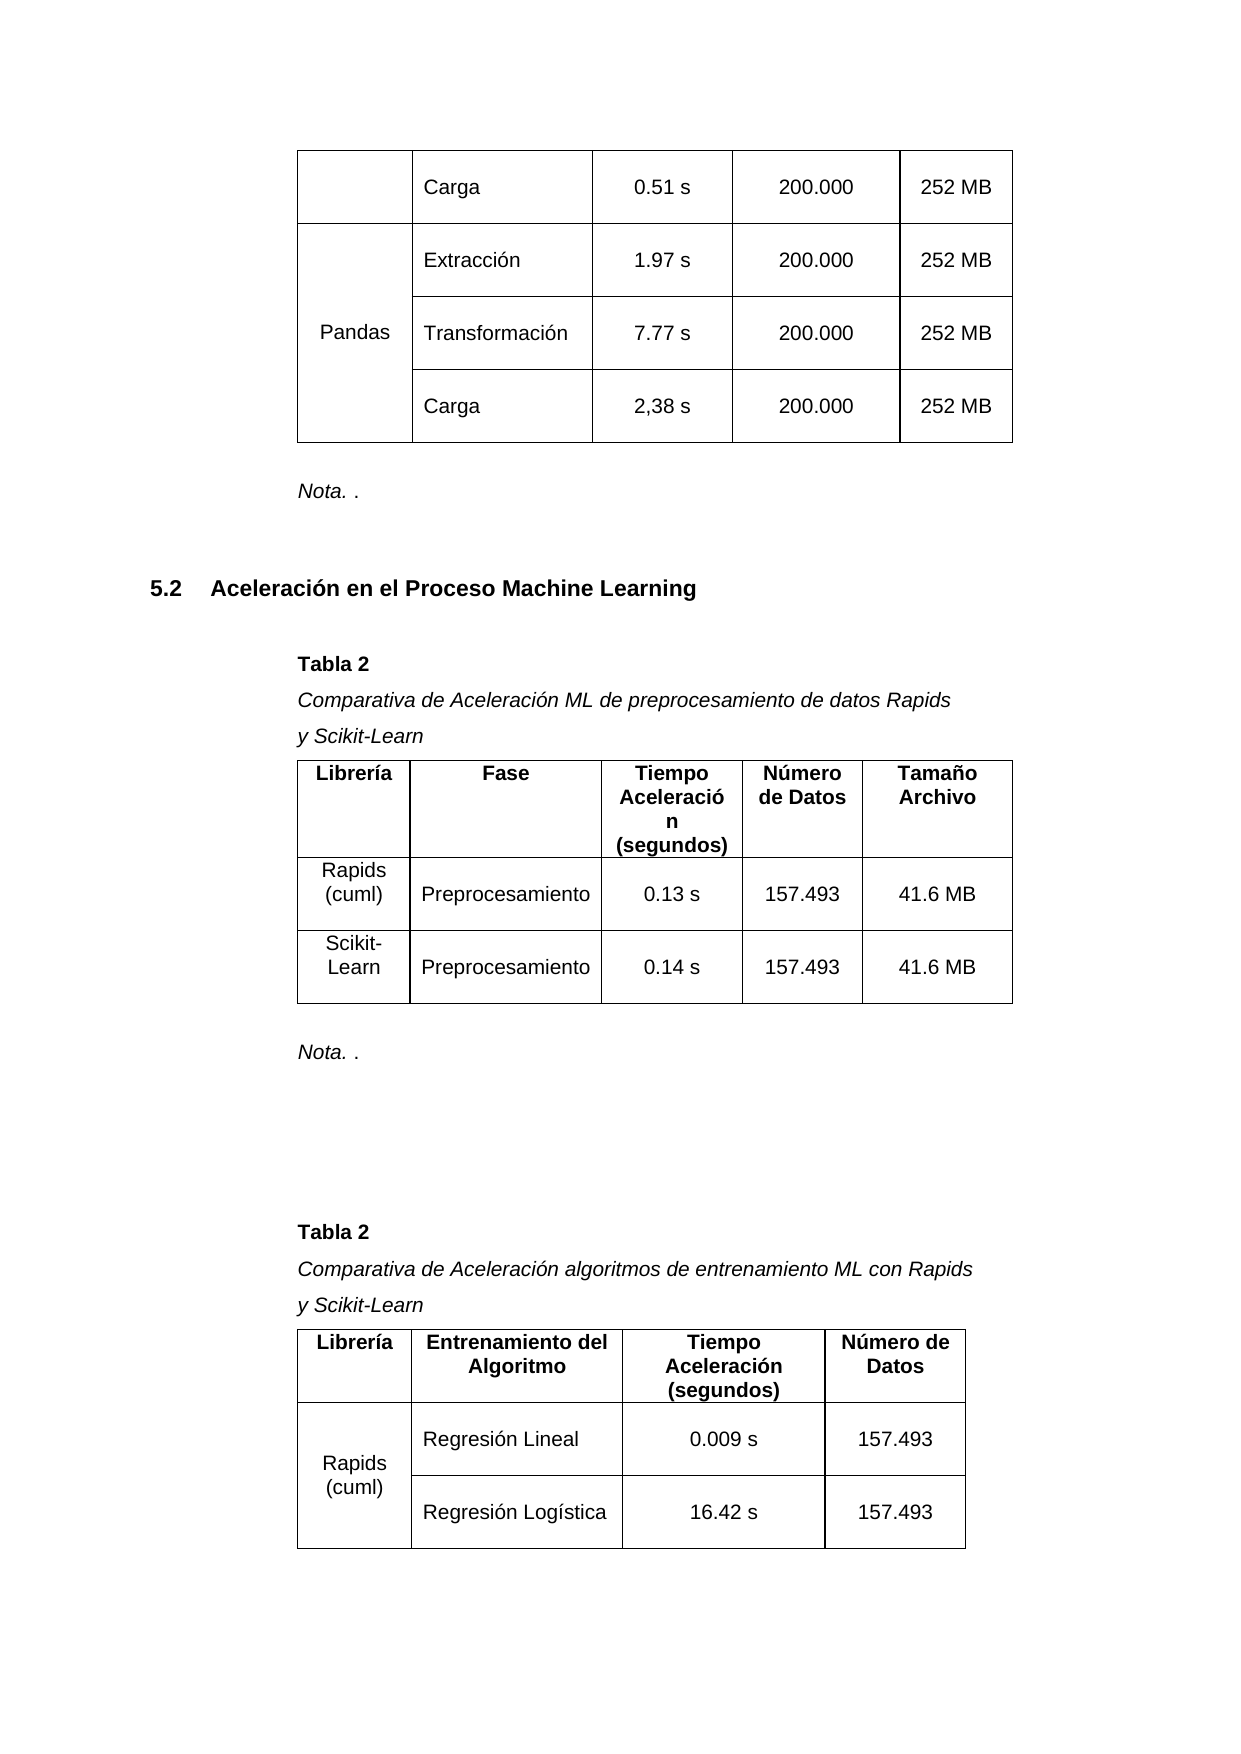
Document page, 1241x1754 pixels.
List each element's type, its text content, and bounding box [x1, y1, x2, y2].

table_cell Carga [413, 370, 592, 442]
table_cell 0.009 s [623, 1403, 824, 1474]
table_cell 200.000 [733, 297, 899, 369]
table_cell 41.6 MB [863, 858, 1012, 930]
table_cell 0.51 s [593, 151, 732, 223]
table_cell 157.493 [826, 1403, 965, 1474]
table_cell Preprocesamiento [411, 931, 601, 1003]
table_cell 200.000 [733, 151, 899, 223]
table_cell 7.77 s [593, 297, 732, 369]
table_cell 16.42 s [623, 1476, 824, 1547]
text Comparativa de Aceleración ML de preprocesamiento de datos Rapids [239, 688, 1090, 712]
table_cell Transformación [413, 297, 592, 369]
text Tabla 2 [239, 1220, 1090, 1244]
text Nota. . [298, 479, 978, 503]
table_cell 252 MB [901, 297, 1012, 369]
table_cell 0.13 s [602, 858, 742, 930]
text Tabla 2 [239, 652, 1090, 676]
table_header Número de Datos [826, 1330, 965, 1402]
table_cell Carga [413, 151, 592, 223]
table_header Librería [298, 1330, 411, 1402]
table_cell 1.97 s [593, 224, 732, 296]
table_cell Rapids (cuml) [298, 1403, 411, 1547]
table_cell 200.000 [733, 224, 899, 296]
table_header Número de Datos [743, 761, 862, 857]
text Comparativa de Aceleración algoritmos de entrenamiento ML con Rapids [239, 1256, 1090, 1280]
table_cell 157.493 [743, 931, 862, 1003]
table_header Librería [298, 761, 409, 857]
table_cell 252 MB [901, 224, 1012, 296]
table_cell Rapids (cuml) [298, 858, 409, 930]
table_cell Extracción [413, 224, 592, 296]
text y Scikit-Learn [239, 724, 1090, 748]
table_header Tiempo Aceleración (segundos) [623, 1330, 824, 1402]
table_cell 252 MB [901, 151, 1012, 223]
table_cell 252 MB [901, 370, 1012, 442]
table_cell Regresión Lineal [412, 1403, 622, 1474]
table_cell Pandas [298, 224, 412, 442]
table_cell 41.6 MB [863, 931, 1012, 1003]
table_cell 157.493 [743, 858, 862, 930]
table_header Fase [411, 761, 601, 857]
table_cell Preprocesamiento [411, 858, 601, 930]
table_cell 2,38 s [593, 370, 732, 442]
table_header Tamaño Archivo [863, 761, 1012, 857]
table_cell 200.000 [733, 370, 899, 442]
table_cell 0.14 s [602, 931, 742, 1003]
table_cell Scikit-Learn [298, 931, 409, 1003]
table_header Entrenamiento del Algoritmo [412, 1330, 622, 1402]
table_header Tiempo Aceleración (segundos) [602, 761, 742, 857]
table_cell Regresión Logística [412, 1476, 622, 1547]
text y Scikit-Learn [239, 1293, 1090, 1317]
table_cell 157.493 [826, 1476, 965, 1547]
text Nota. . [298, 1040, 978, 1064]
subtitle Aceleración en el Proceso Machine Learning [150, 575, 1090, 601]
